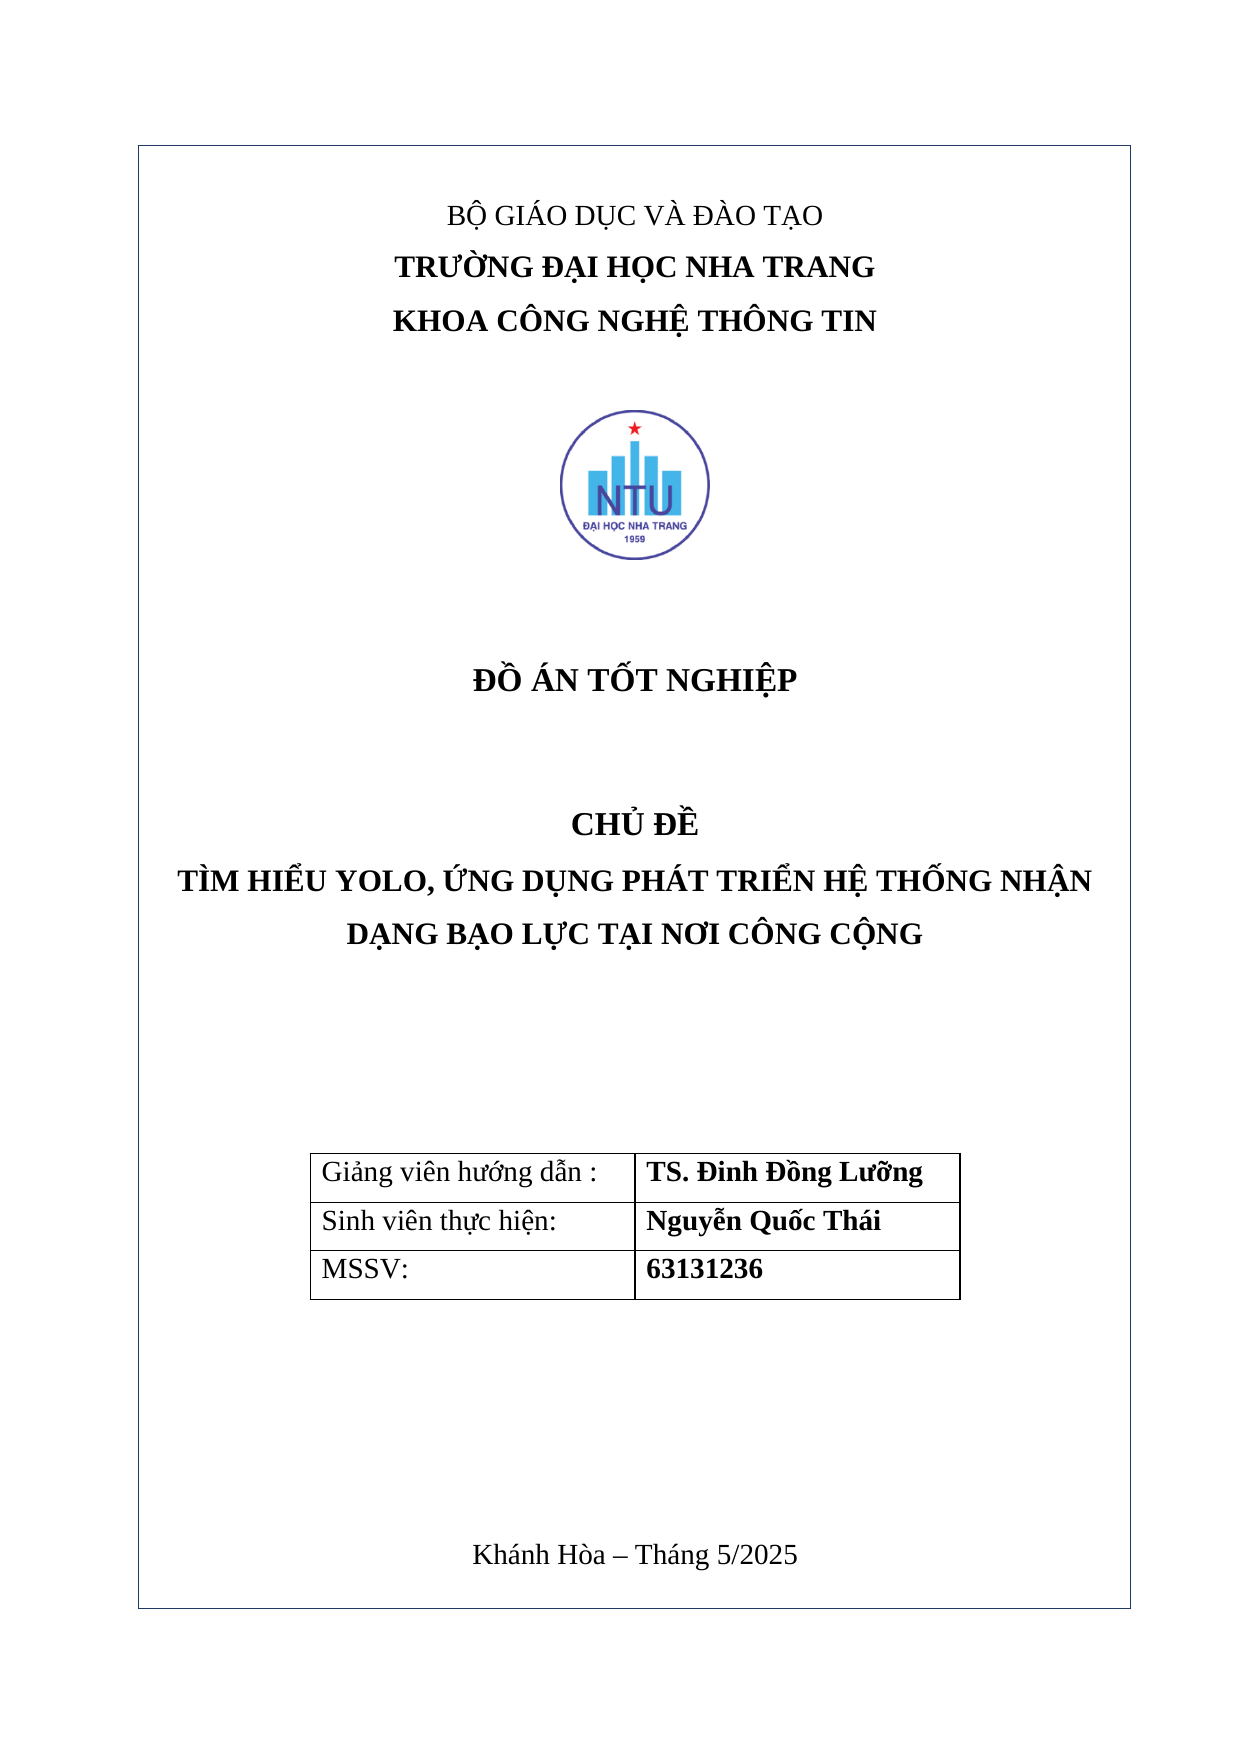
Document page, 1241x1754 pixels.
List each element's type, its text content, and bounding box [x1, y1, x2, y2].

text ĐỒ ÁN TỐT NGHIỆP [148, 661, 1122, 699]
text Khánh Hòa – Tháng 5/2025 [148, 1537, 1122, 1571]
table_cell Sinh viên thực hiện: [311, 1203, 634, 1250]
text BỘ GIÁO DỤC VÀ ĐÀO TẠO [148, 198, 1122, 232]
table_header TS. Đinh Đồng Lưỡng [636, 1154, 959, 1202]
table_cell 63131236 [636, 1251, 959, 1299]
text CHỦ ĐỀ [148, 804, 1122, 843]
table_header Giảng viên hướng dẫn : [311, 1154, 634, 1202]
table_cell MSSV: [311, 1251, 634, 1299]
table_cell Nguyễn Quốc Thái [636, 1203, 959, 1250]
picture [560, 410, 710, 560]
text KHOA CÔNG NGHỆ THÔNG TIN [148, 302, 1122, 338]
text TÌM HIỂU YOLO, ỨNG DỤNG PHÁT TRIỂN HỆ THỐNG NHẬN DẠNG BẠO LỰC TẠI NƠI CÔNG CỘNG [148, 862, 1122, 952]
text TRƯỜNG ĐẠI HỌC NHA TRANG [148, 248, 1122, 284]
